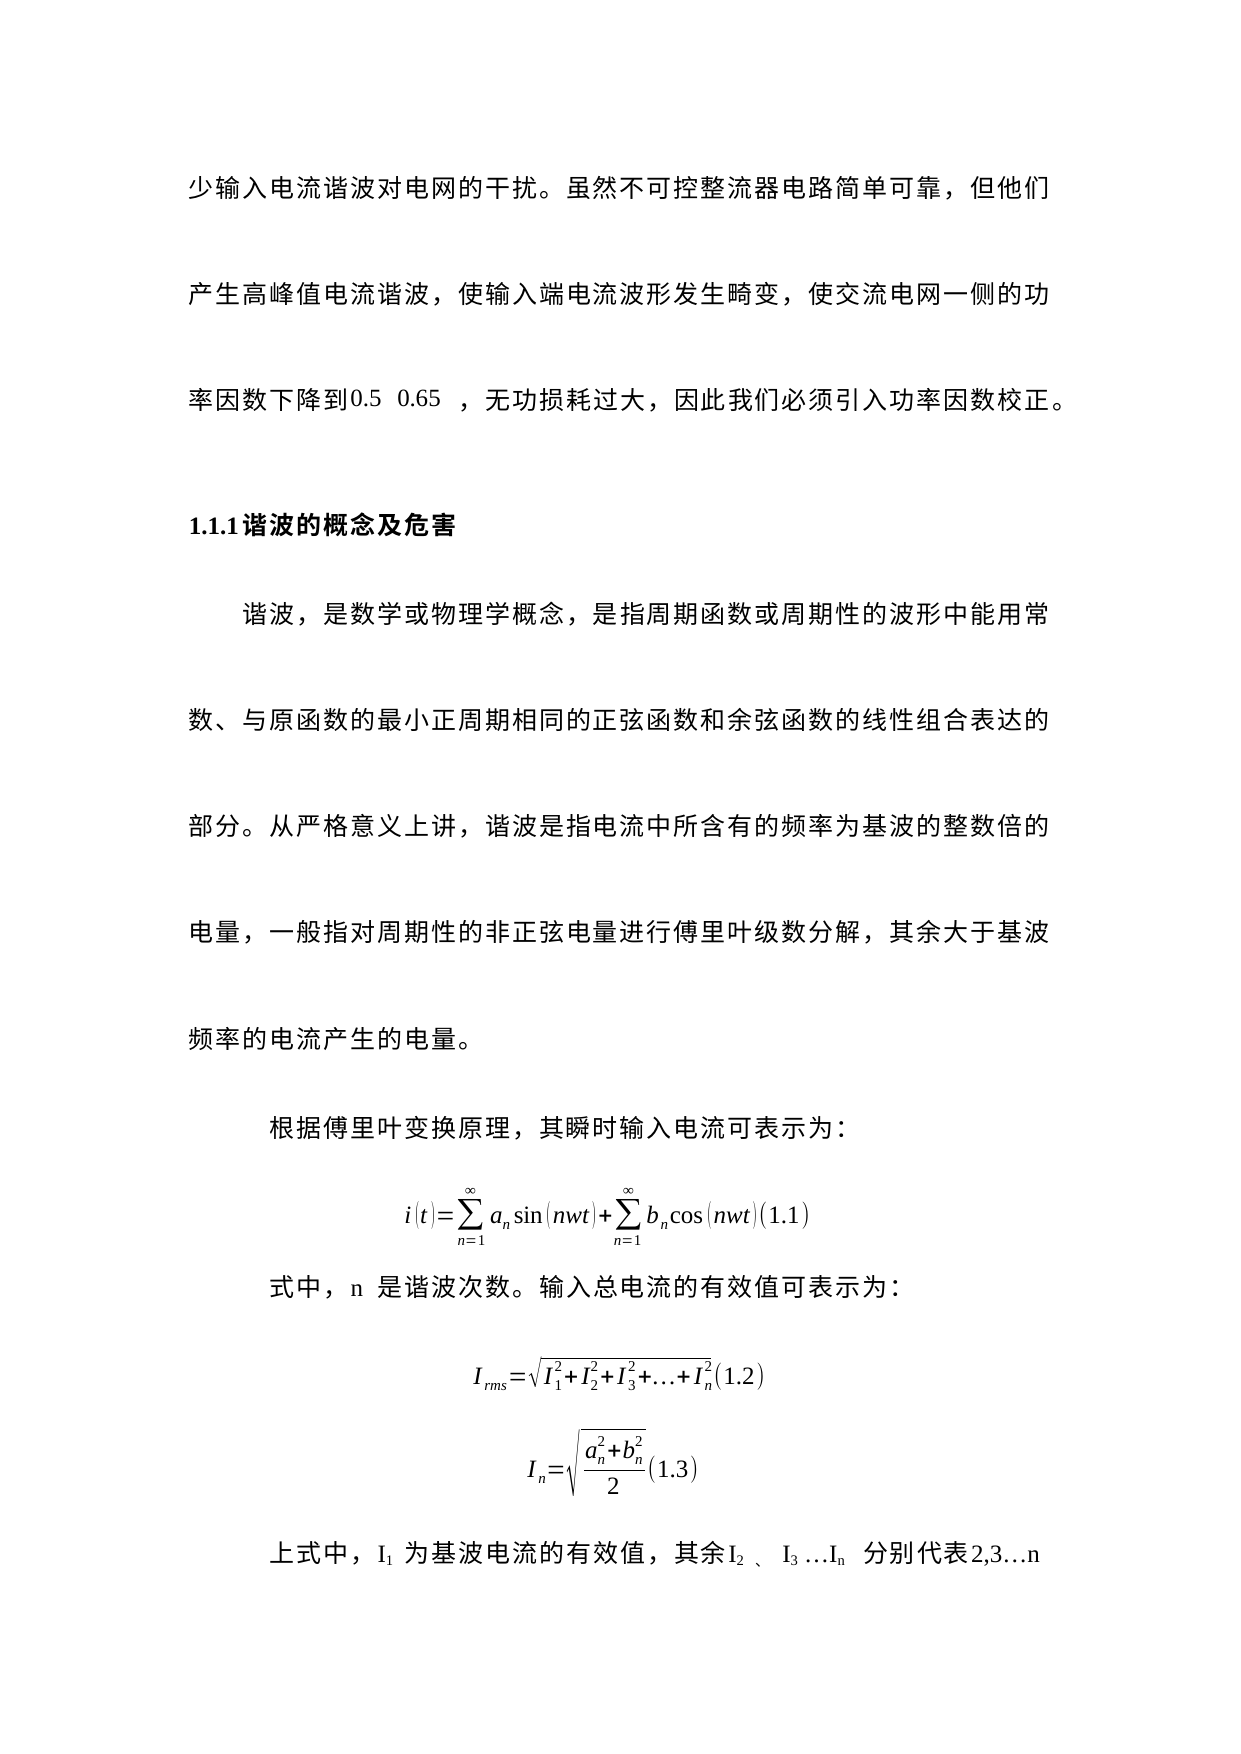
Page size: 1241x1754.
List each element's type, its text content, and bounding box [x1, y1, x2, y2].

text 1.1.1谐波的概念及危害 [188, 488, 1052, 559]
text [188, 1517, 1052, 1587]
text 谐波，是数学或物理学概念，是指周期函数或周期性的波形中能用常数、与原函数的最小正周期相同的正弦函数和余弦函数的线性组合表达的部分。从严格意义上讲，谐波是指电流中所含有的频率为基波的整数倍的电量，一般指对周期性的非正弦电量进行傅里叶级数分解，其余大于基波频率的电流产生的电量。 [188, 577, 1052, 1073]
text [188, 151, 1052, 434]
text 式中，n是谐波次数。输入总电流的有效值可表示为： [188, 1251, 1052, 1321]
text 根据傅里叶变换原理，其瞬时输入电流可表示为： [188, 1091, 1052, 1162]
